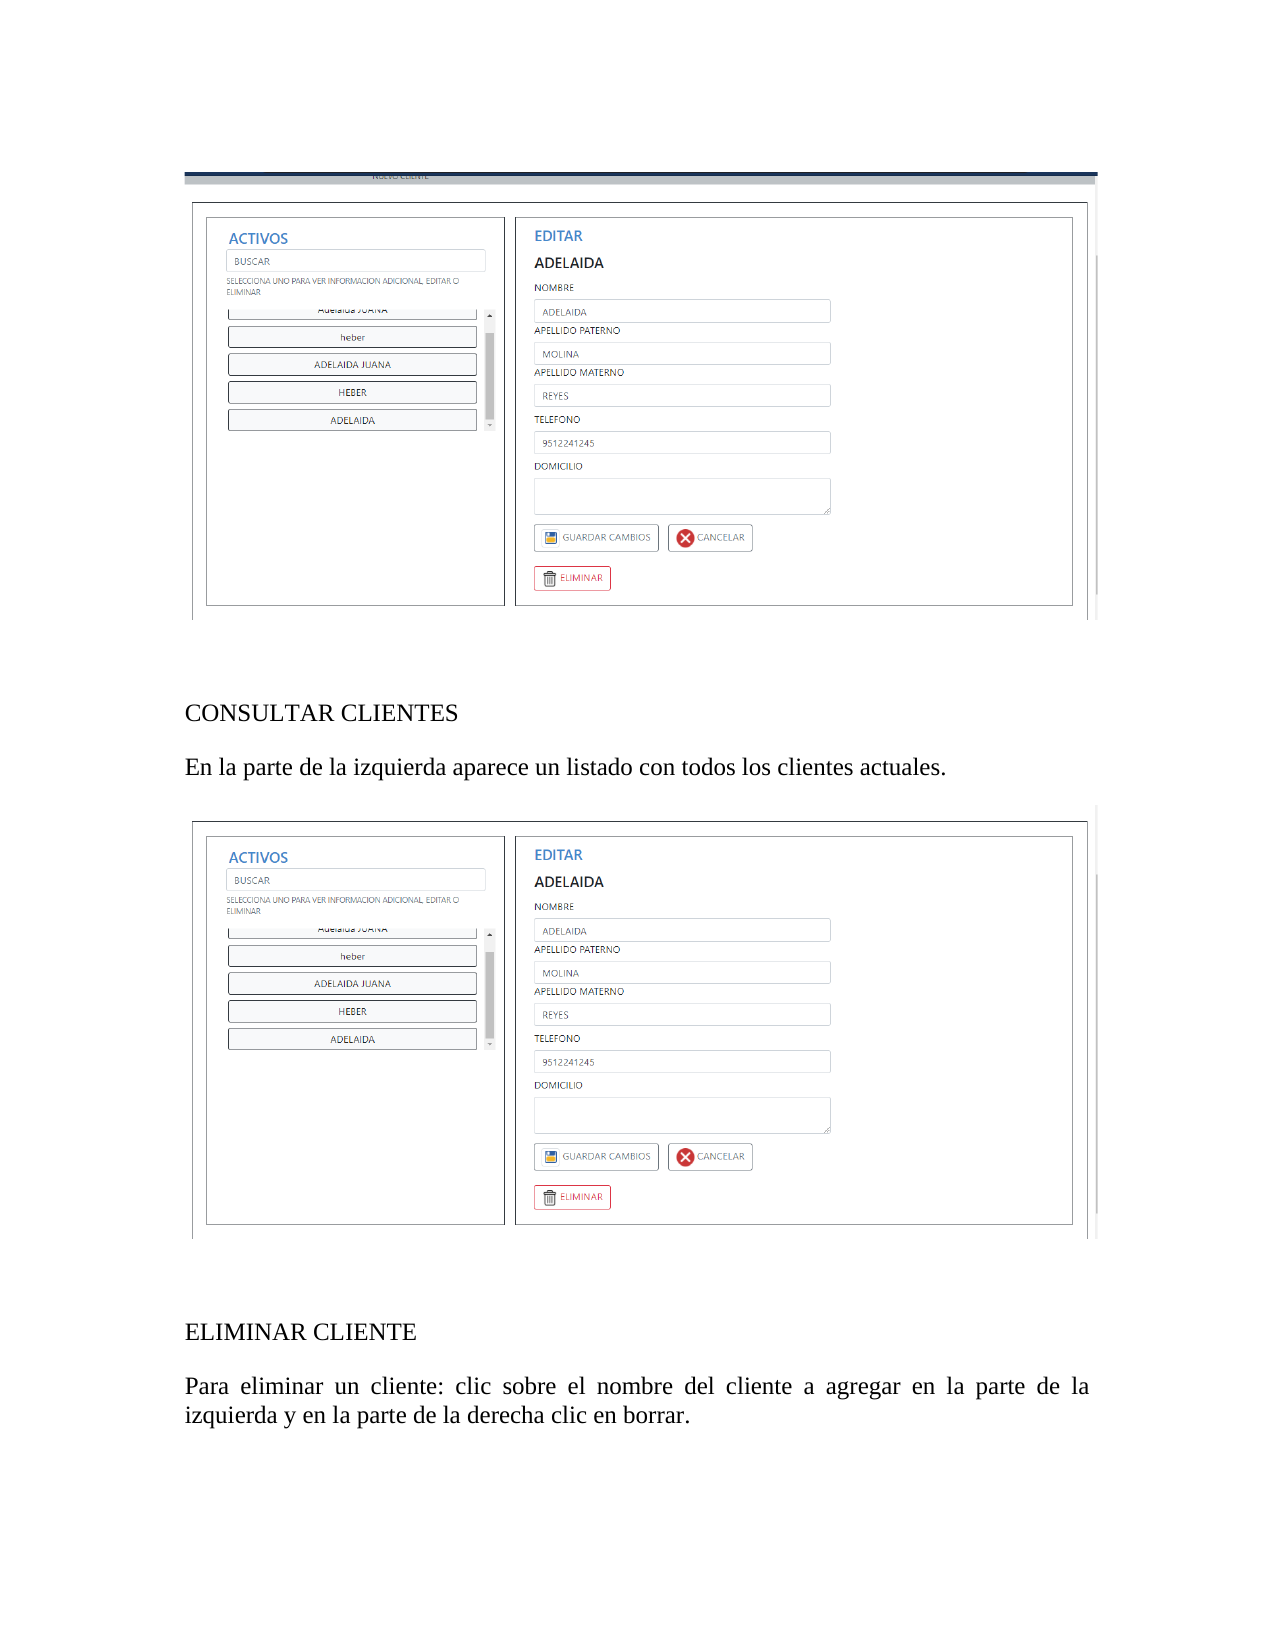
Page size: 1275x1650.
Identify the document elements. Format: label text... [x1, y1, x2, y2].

table_cell CONSULTAR CLIENTES En la parte de la izquierda aparece un listado con todos los clientes actuales. [177, 673, 1098, 1292]
picture [184, 805, 1098, 1239]
picture [184, 172, 1098, 620]
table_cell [177, 148, 1098, 673]
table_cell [177, 1292, 1098, 1428]
